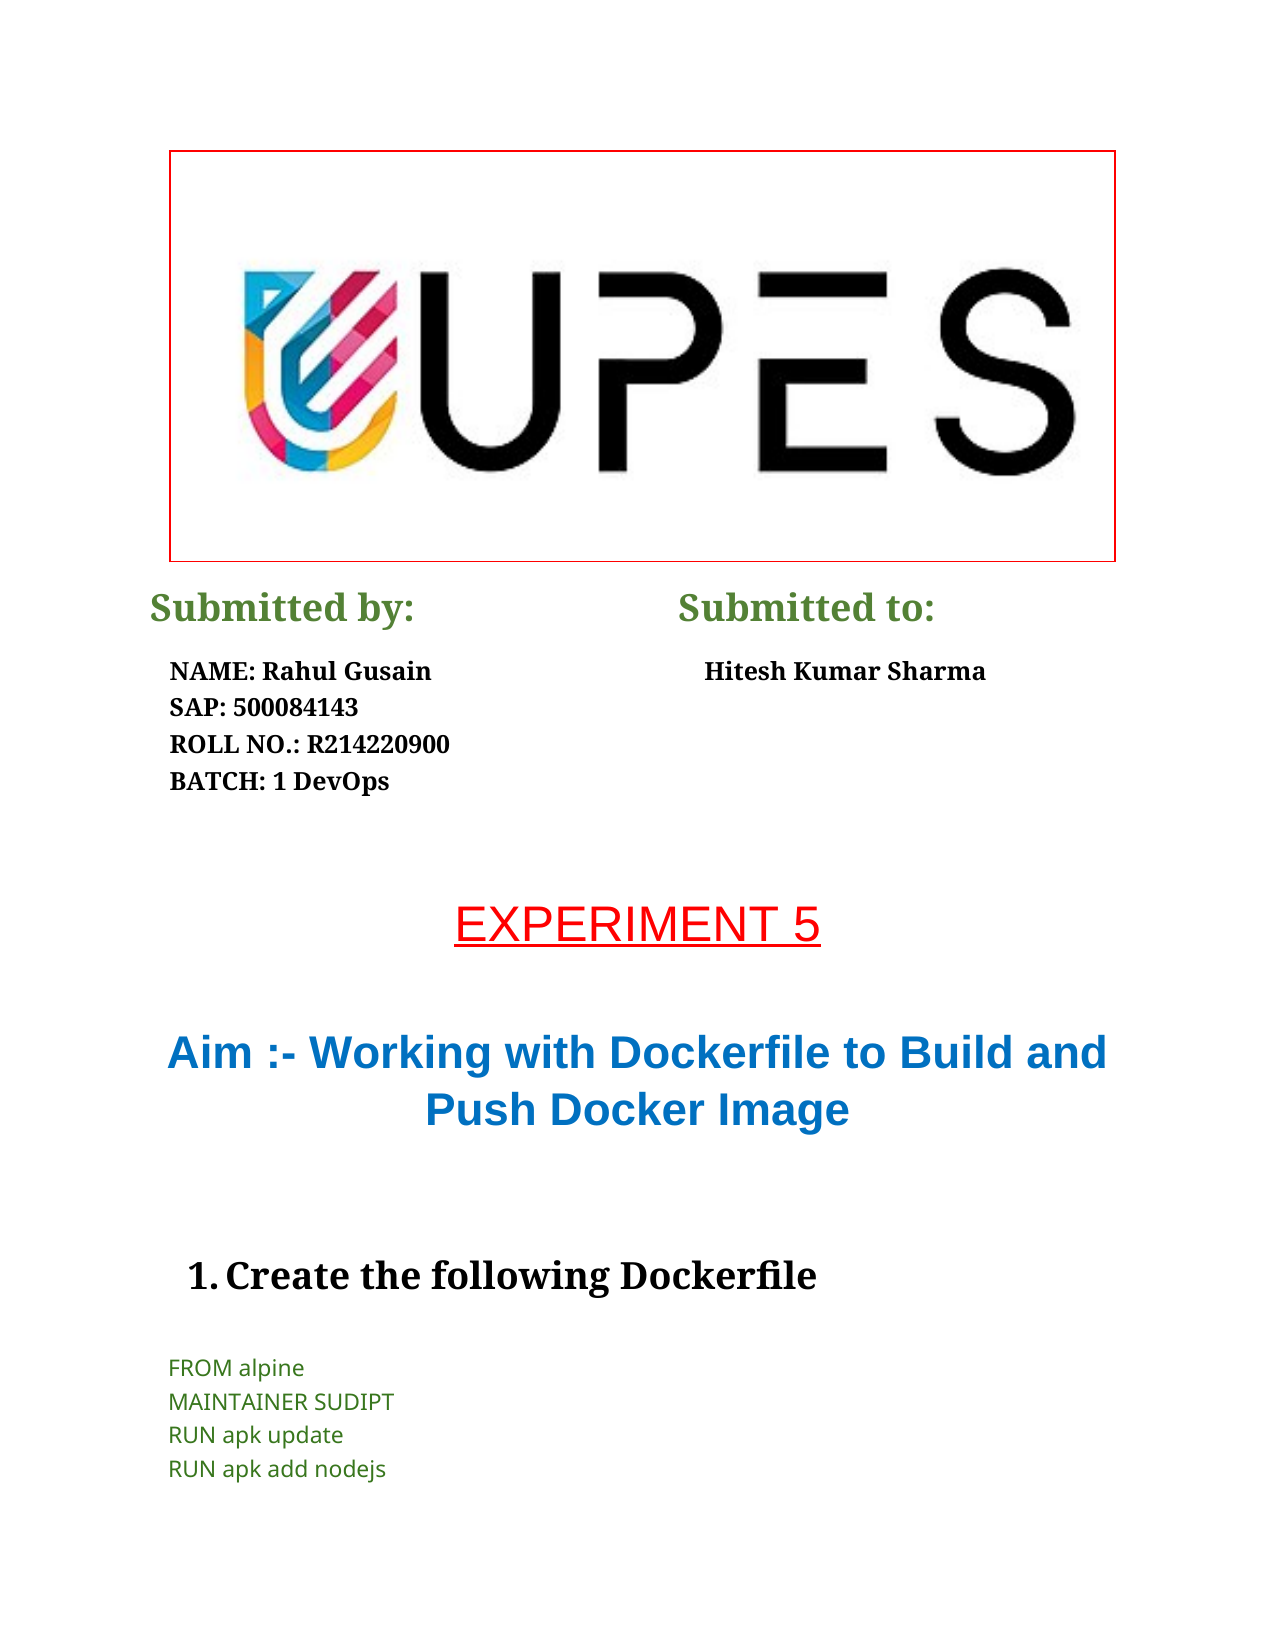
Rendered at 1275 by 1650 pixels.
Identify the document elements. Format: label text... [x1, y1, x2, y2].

list Create the following Dockerfile [187, 1250, 1125, 1301]
text Submitted by: Submitted to: [150, 581, 1125, 632]
text Aim :- Working with Dockerfile to Build and Push Docker Image [150, 1026, 1125, 1135]
text EXPERIMENT 5 [150, 894, 1125, 951]
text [150, 1321, 1125, 1484]
text NAME: Rahul Gusain Hitesh Kumar Sharma SAP: 500084143 ROLL NO.: R214220900 BATCH: 1 DevOps [150, 653, 1125, 797]
